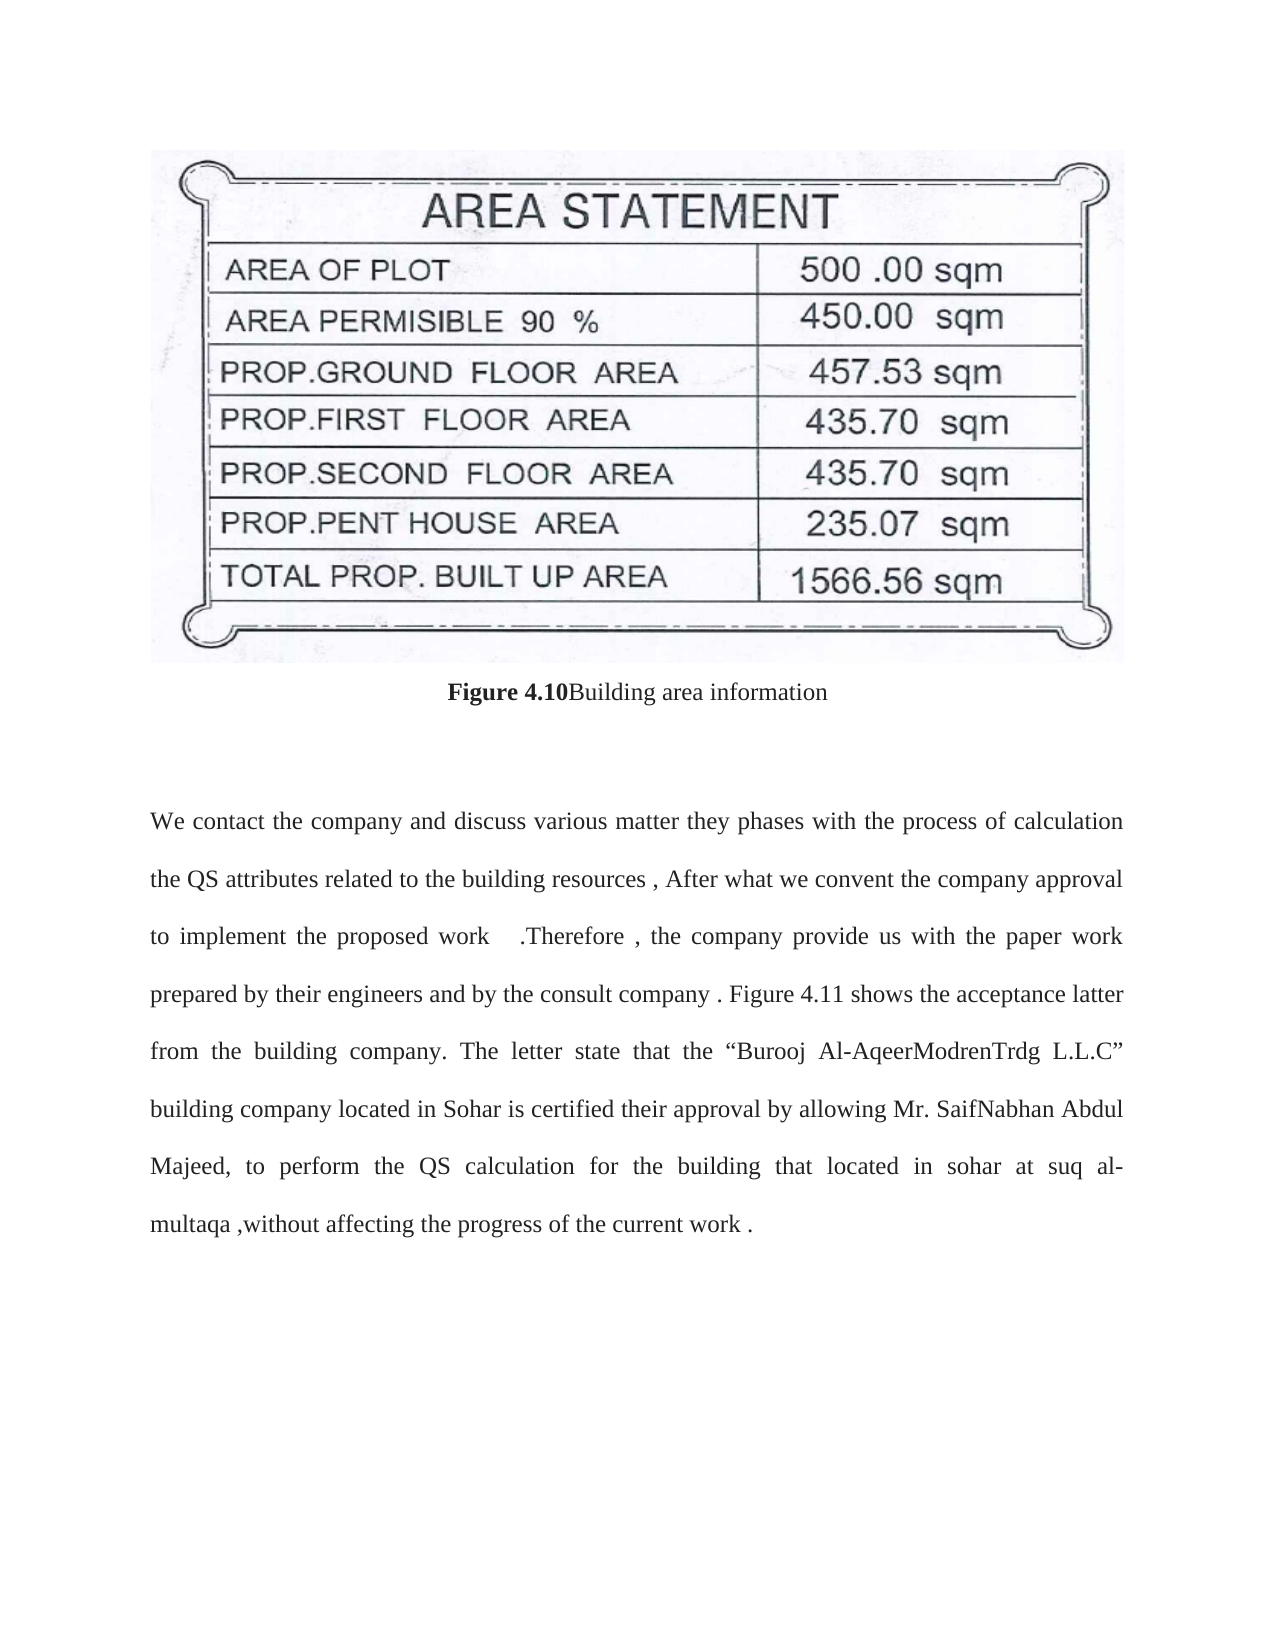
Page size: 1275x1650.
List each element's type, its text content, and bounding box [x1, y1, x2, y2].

picture [150, 150, 1125, 663]
text Figure 4.10Building area information [150, 677, 1125, 706]
text We contact the company and discuss various matter they phases with the process of calculation the QS attributes related to the building resources , After what we convent the company approval to implement the proposed work .Therefore , the company provide us with the paper work prepared by their engineers and by the consult company . Figure 4.11 shows the acceptance latter from the building company. The letter state that the “Burooj Al-AqeerModrenTrdg L.L.C” building company located in Sohar is certified their approval by allowing Mr. SaifNabhan Abdul Majeed, to perform the QS calculation for the building that located in sohar at suq al-multaqa ,without affecting the progress of the current work . [150, 806, 1125, 1238]
